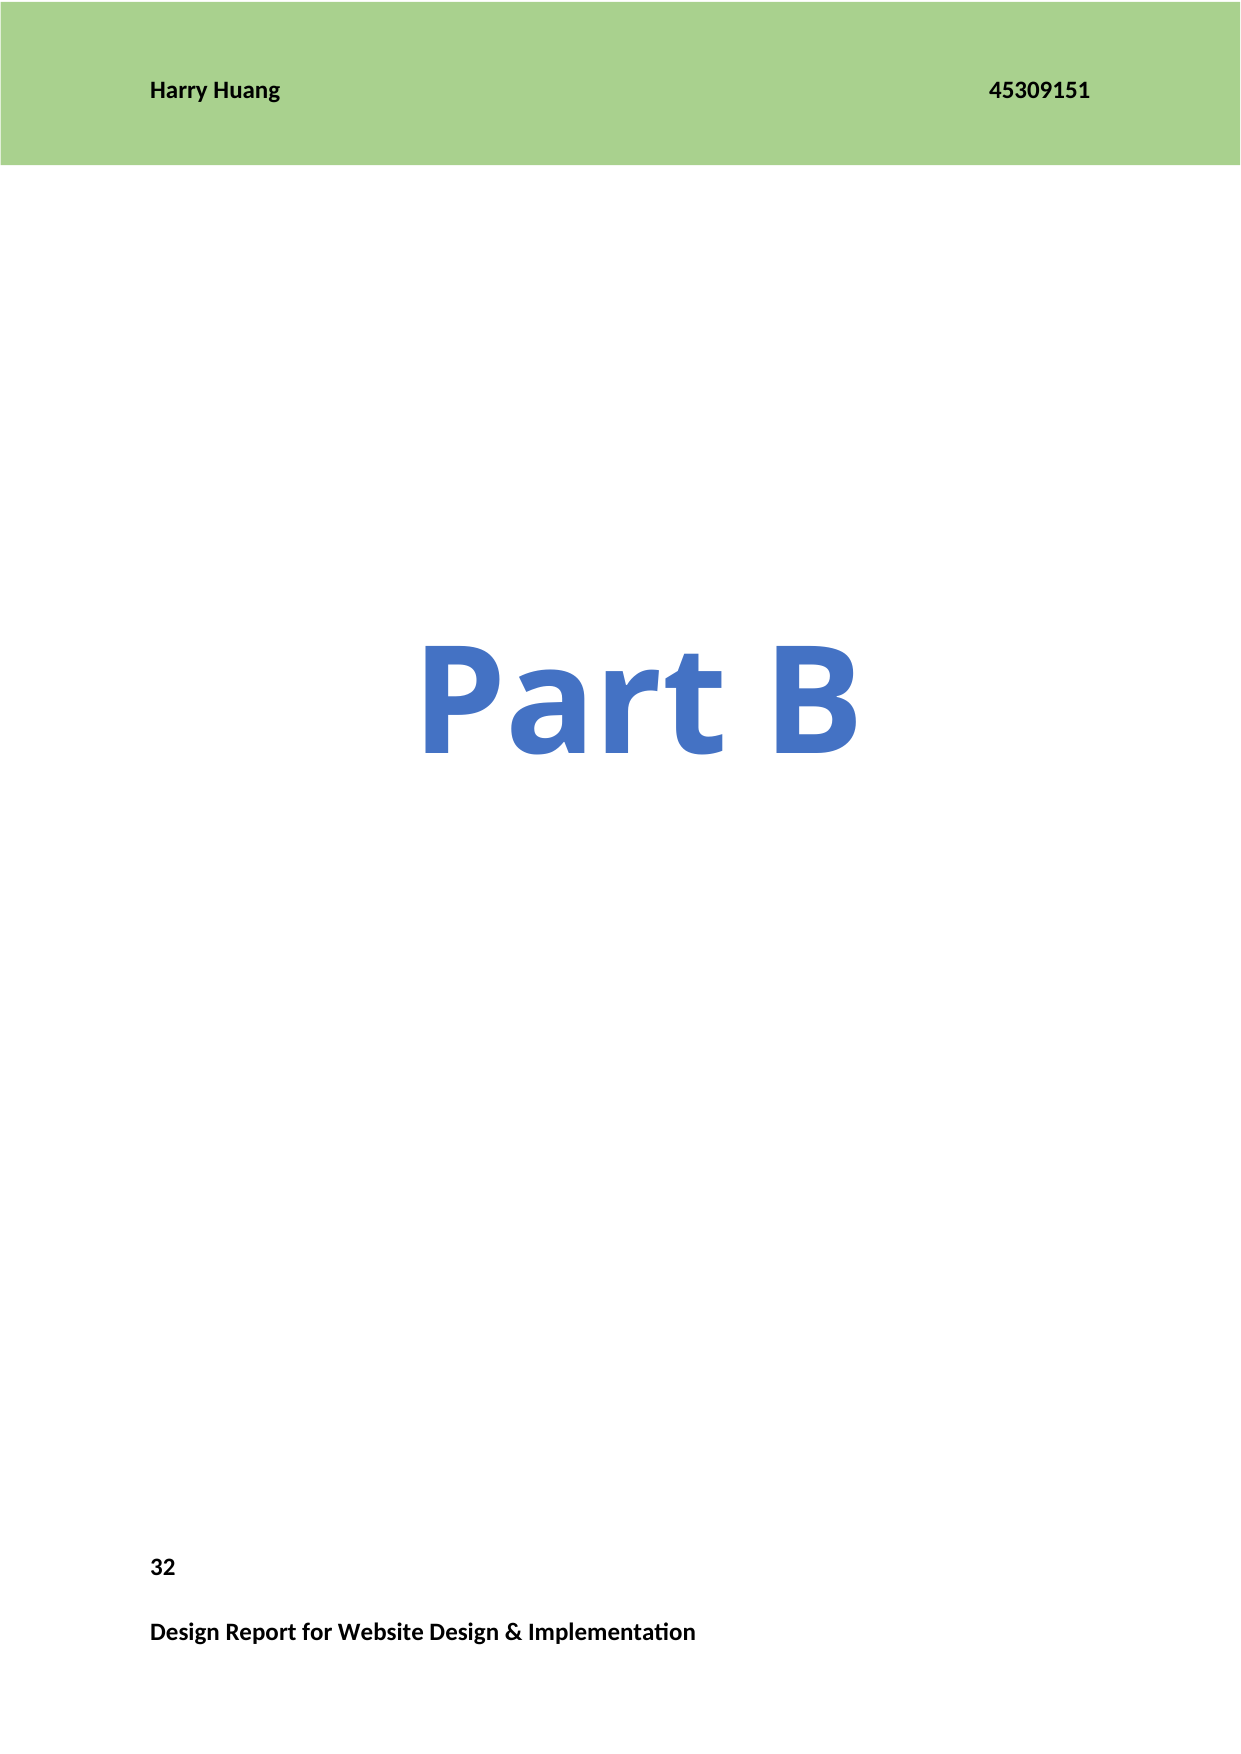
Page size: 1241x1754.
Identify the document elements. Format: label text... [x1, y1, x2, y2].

title Part B [187, 593, 1090, 798]
